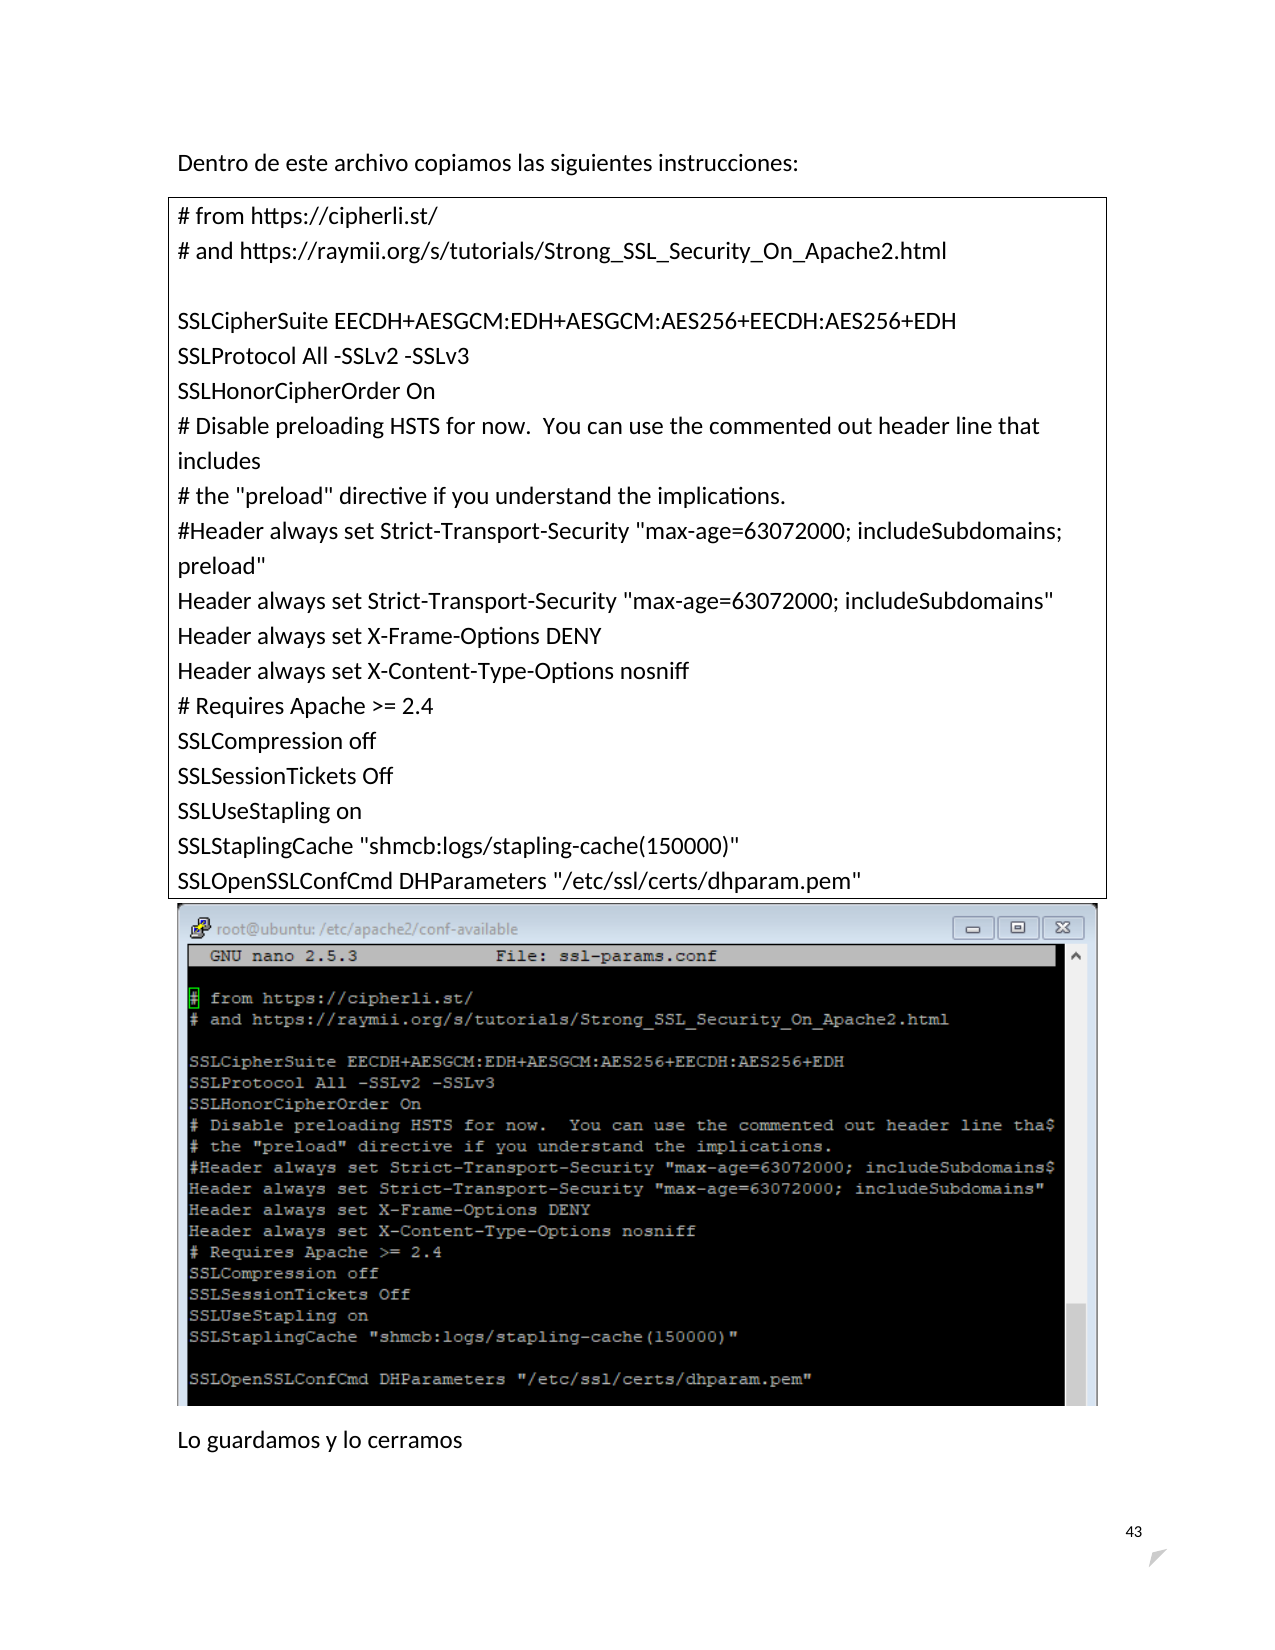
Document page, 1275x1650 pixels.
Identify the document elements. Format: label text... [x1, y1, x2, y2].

text Dentro de este archivo copiamos las siguientes instrucciones: [177, 148, 1098, 178]
text SSLStaplingCache "shmcb:logs/stapling-cache(150000)" [169, 827, 1106, 861]
text # the "preload" directive if you understand the implications. [169, 477, 1106, 511]
text SSLSessionTickets Off [169, 757, 1106, 791]
text # and https://raymii.org/s/tutorials/Strong_SSL_Security_On_Apache2.html [169, 232, 1106, 266]
text SSLCipherSuite EECDH+AESGCM:EDH+AESGCM:AES256+EECDH:AES256+EDH [169, 302, 1106, 336]
text Lo guardamos y lo cerramos [177, 1424, 1098, 1455]
text # from https://cipherli.st/ [169, 198, 1106, 231]
text SSLProtocol All -SSLv2 -SSLv3 [169, 337, 1106, 371]
text SSLUseStapling on [169, 792, 1106, 826]
text #Header always set Strict-Transport-Security "max-age=63072000; includeSubdomains; preload" [169, 512, 1106, 581]
text Header always set X-Content-Type-Options nosniff [169, 652, 1106, 686]
text Header always set X-Frame-Options DENY [169, 617, 1106, 651]
text SSLOpenSSLConfCmd DHParameters "/etc/ssl/certs/dhparam.pem" [169, 862, 1106, 898]
text SSLCompression off [169, 722, 1106, 756]
text Header always set Strict-Transport-Security "max-age=63072000; includeSubdomains" [169, 582, 1106, 616]
text # Requires Apache >= 2.4 [169, 687, 1106, 721]
text # Disable preloading HSTS for now. You can use the commented out header line that includes [169, 407, 1106, 476]
text SSLHonorCipherOrder On [169, 372, 1106, 406]
